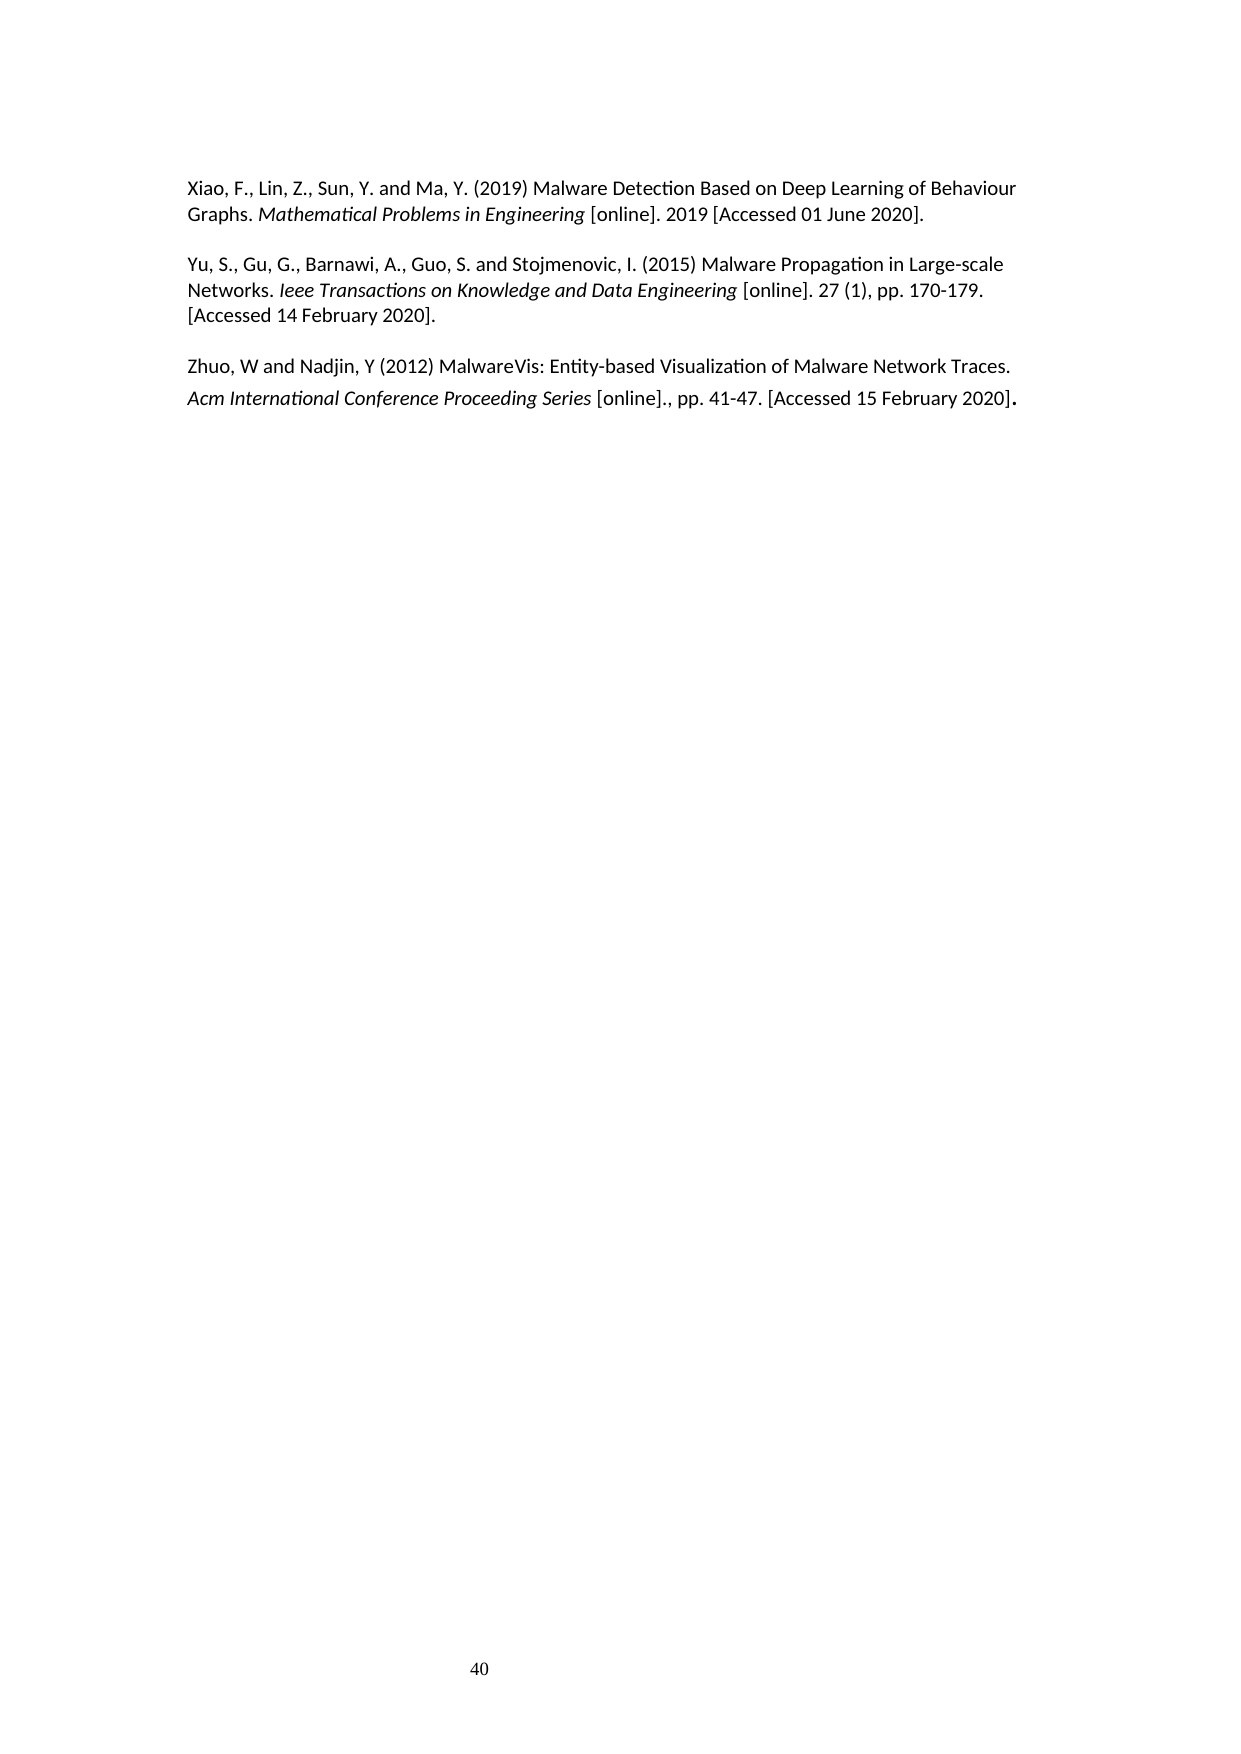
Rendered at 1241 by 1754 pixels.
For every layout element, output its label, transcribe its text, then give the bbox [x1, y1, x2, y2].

text Yu, S., Gu, G., Barnawi, A., Guo, S. and Stojmenovic, I. (2015) Malware Propagation in Large-scale Networks. Ieee Transactions on Knowledge and Data Engineering [online]. 27 (1), pp. 170-179. [Accessed 14 February 2020]. [187, 252, 1053, 328]
text Zhuo, W and Nadjin, Y (2012) MalwareVis: Entity-based Visualization of Malware Network Traces. Acm International Conference Proceeding Series [online]., pp. 41-47. [Accessed 15 February 2020]. [187, 353, 1053, 413]
text Xiao, F., Lin, Z., Sun, Y. and Ma, Y. (2019) Malware Detection Based on Deep Learning of Behaviour Graphs. Mathematical Problems in Engineering [online]. 2019 [Accessed 01 June 2020]. [187, 175, 1053, 226]
